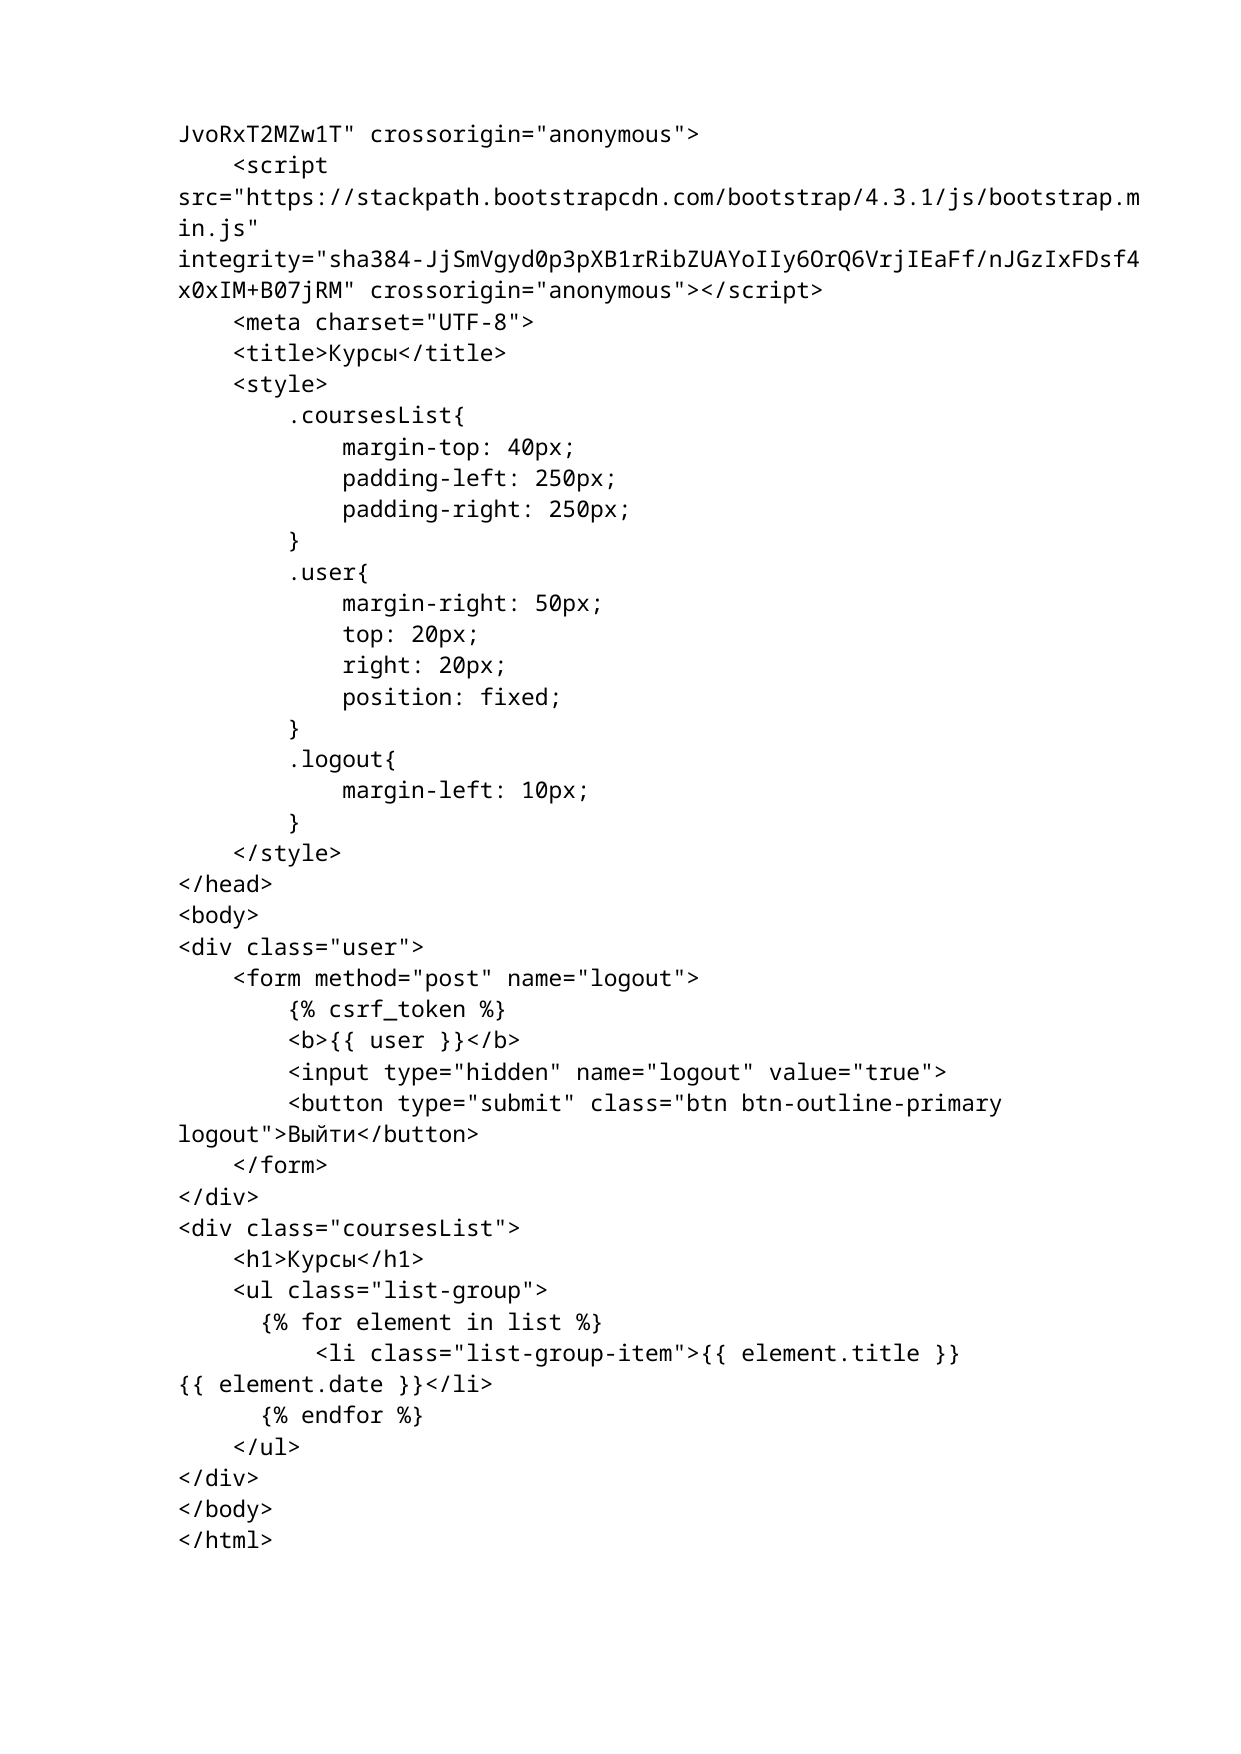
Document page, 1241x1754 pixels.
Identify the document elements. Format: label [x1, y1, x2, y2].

text [177, 118, 1152, 1556]
